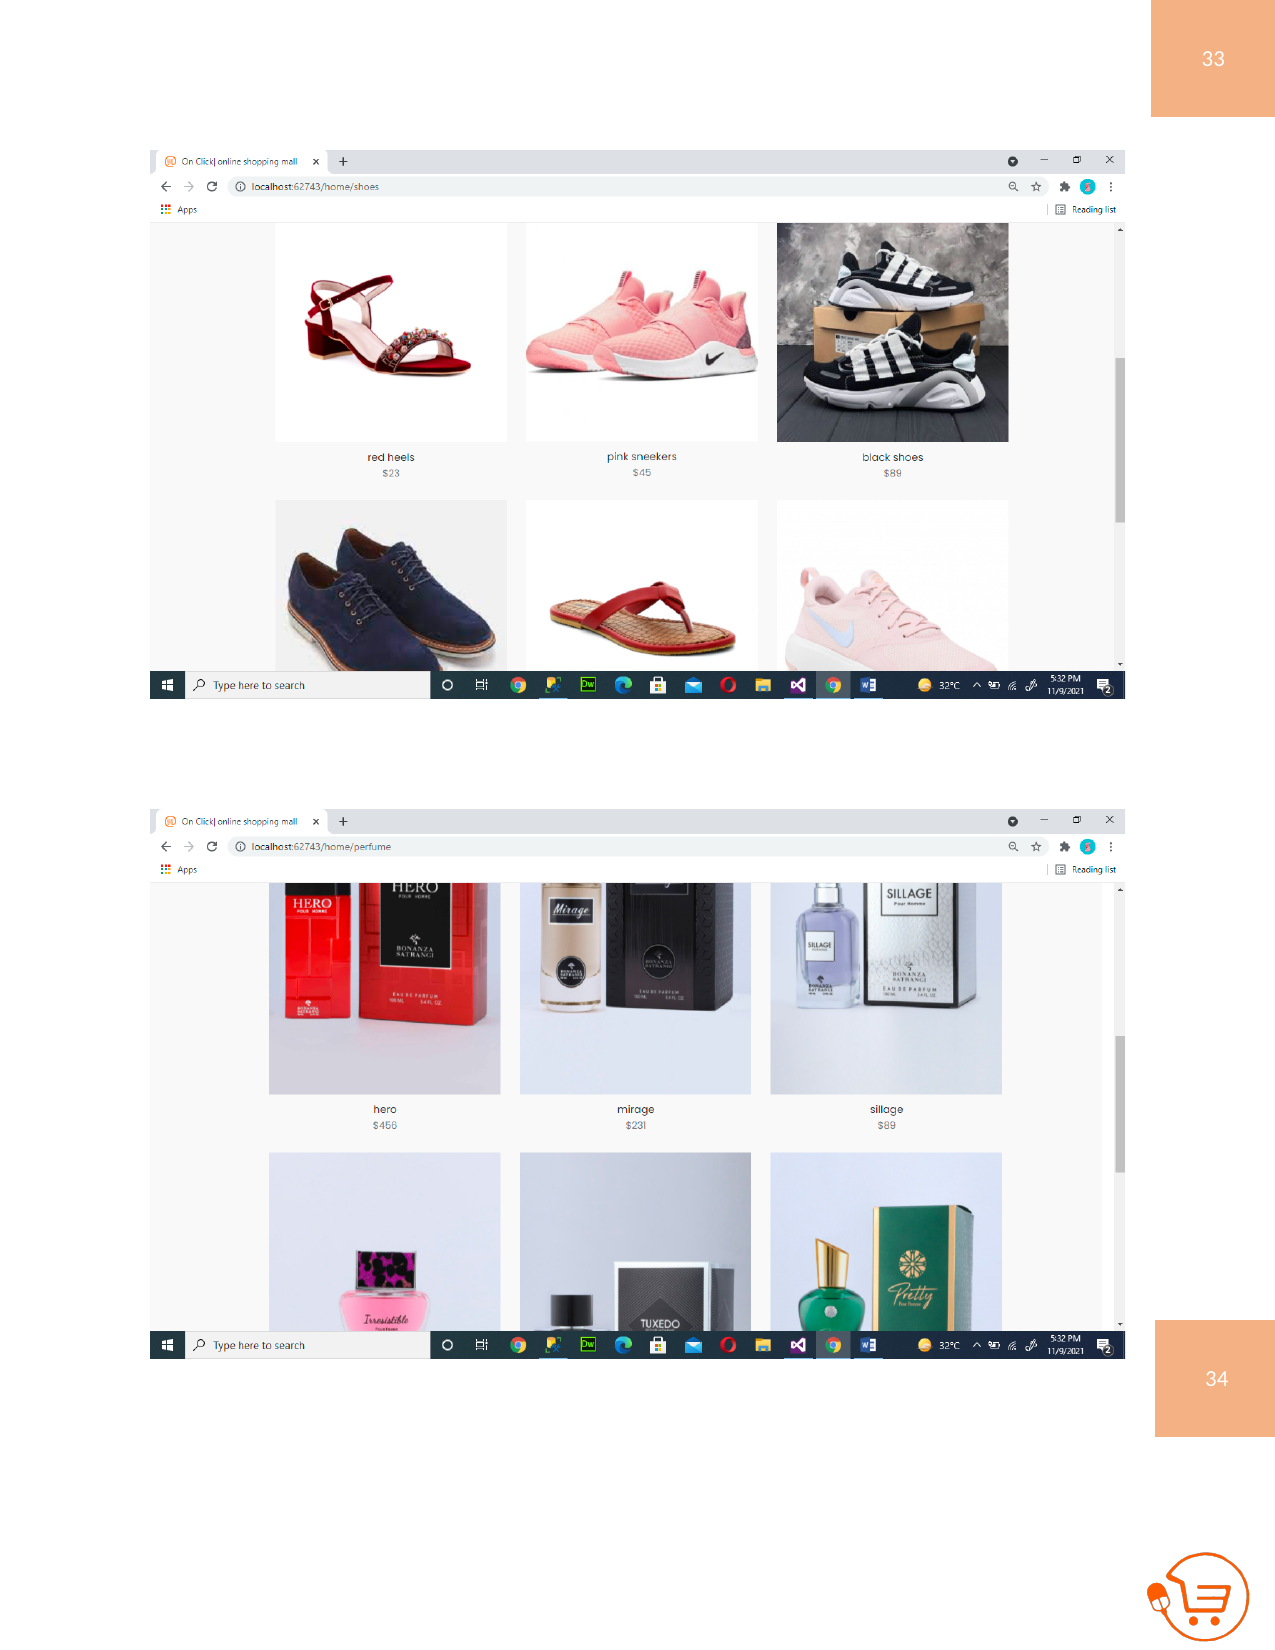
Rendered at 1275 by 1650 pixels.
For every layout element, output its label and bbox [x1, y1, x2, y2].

picture [150, 150, 1125, 699]
picture [1143, 1547, 1253, 1648]
picture [150, 809, 1125, 1359]
